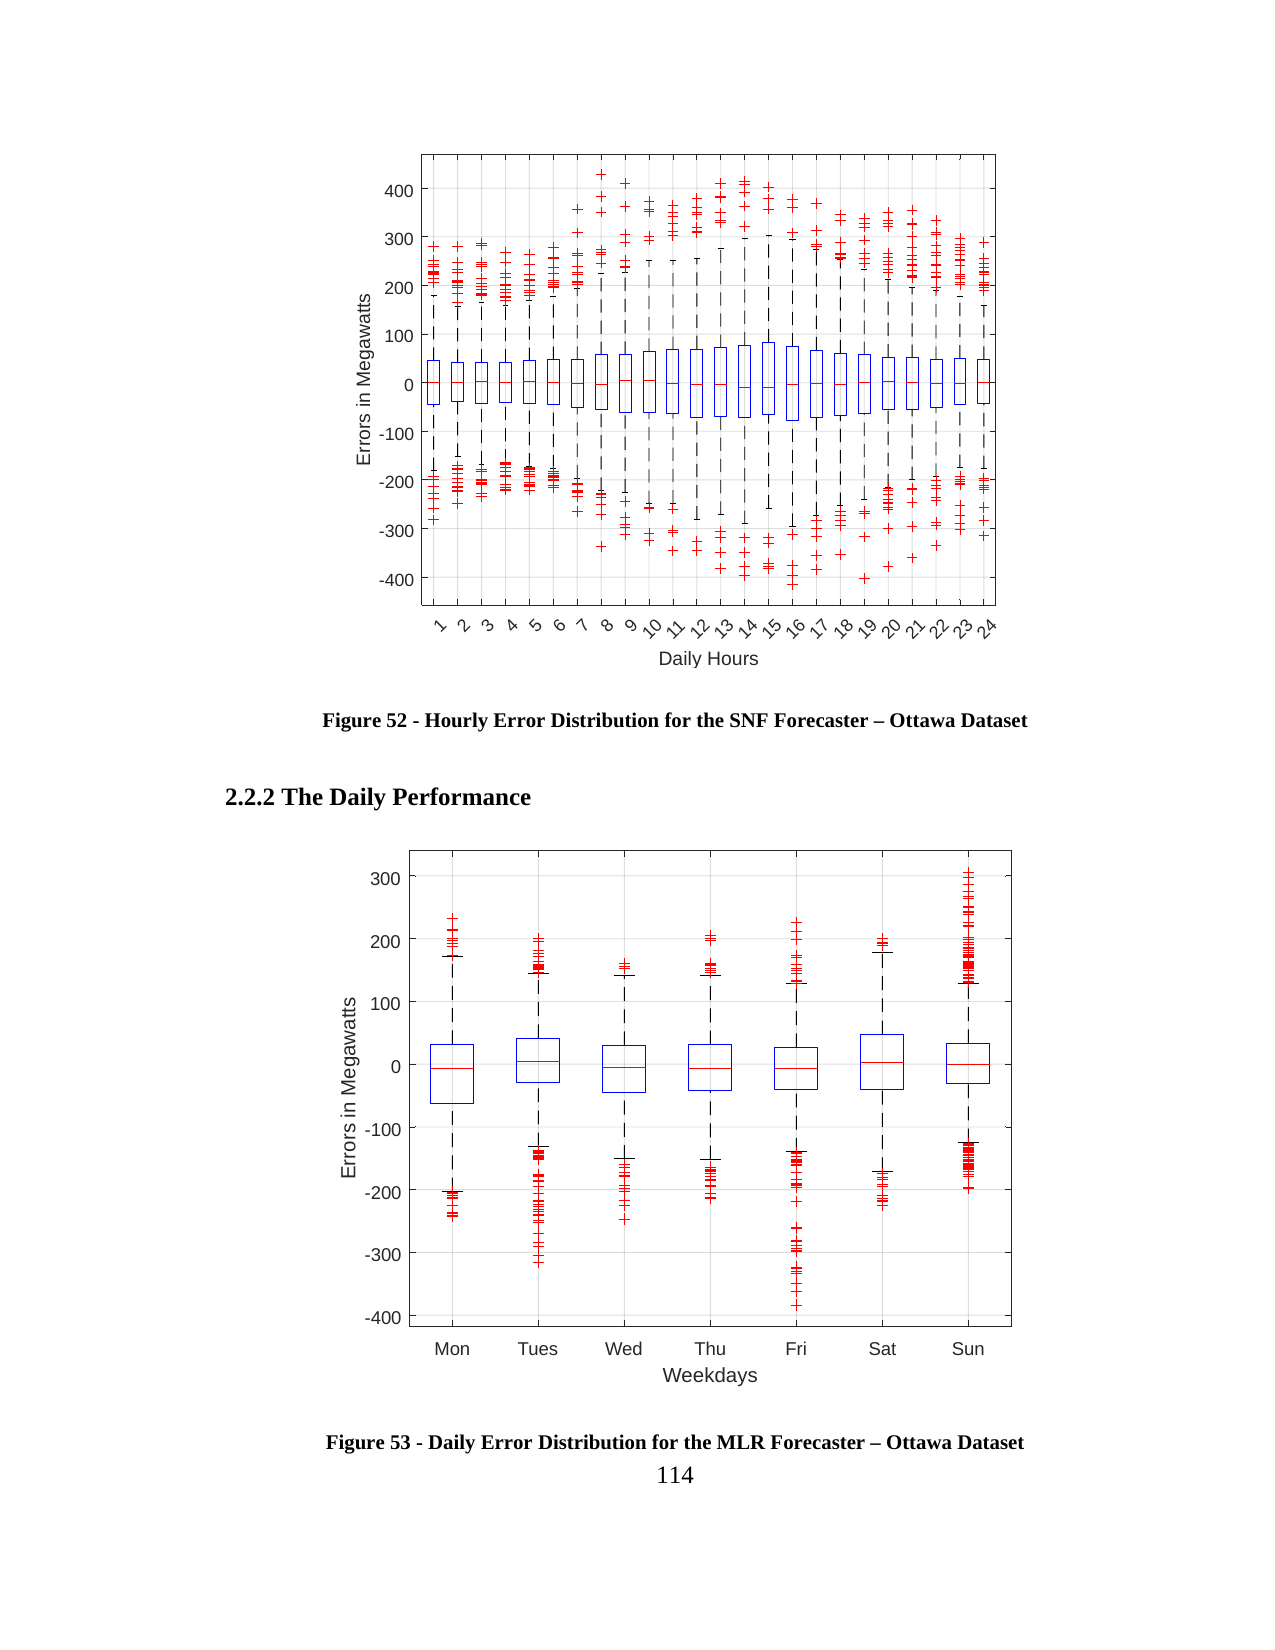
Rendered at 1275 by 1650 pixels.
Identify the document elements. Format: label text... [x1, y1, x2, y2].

subtitle 2.2.2 The Daily Performance [225, 782, 1125, 810]
